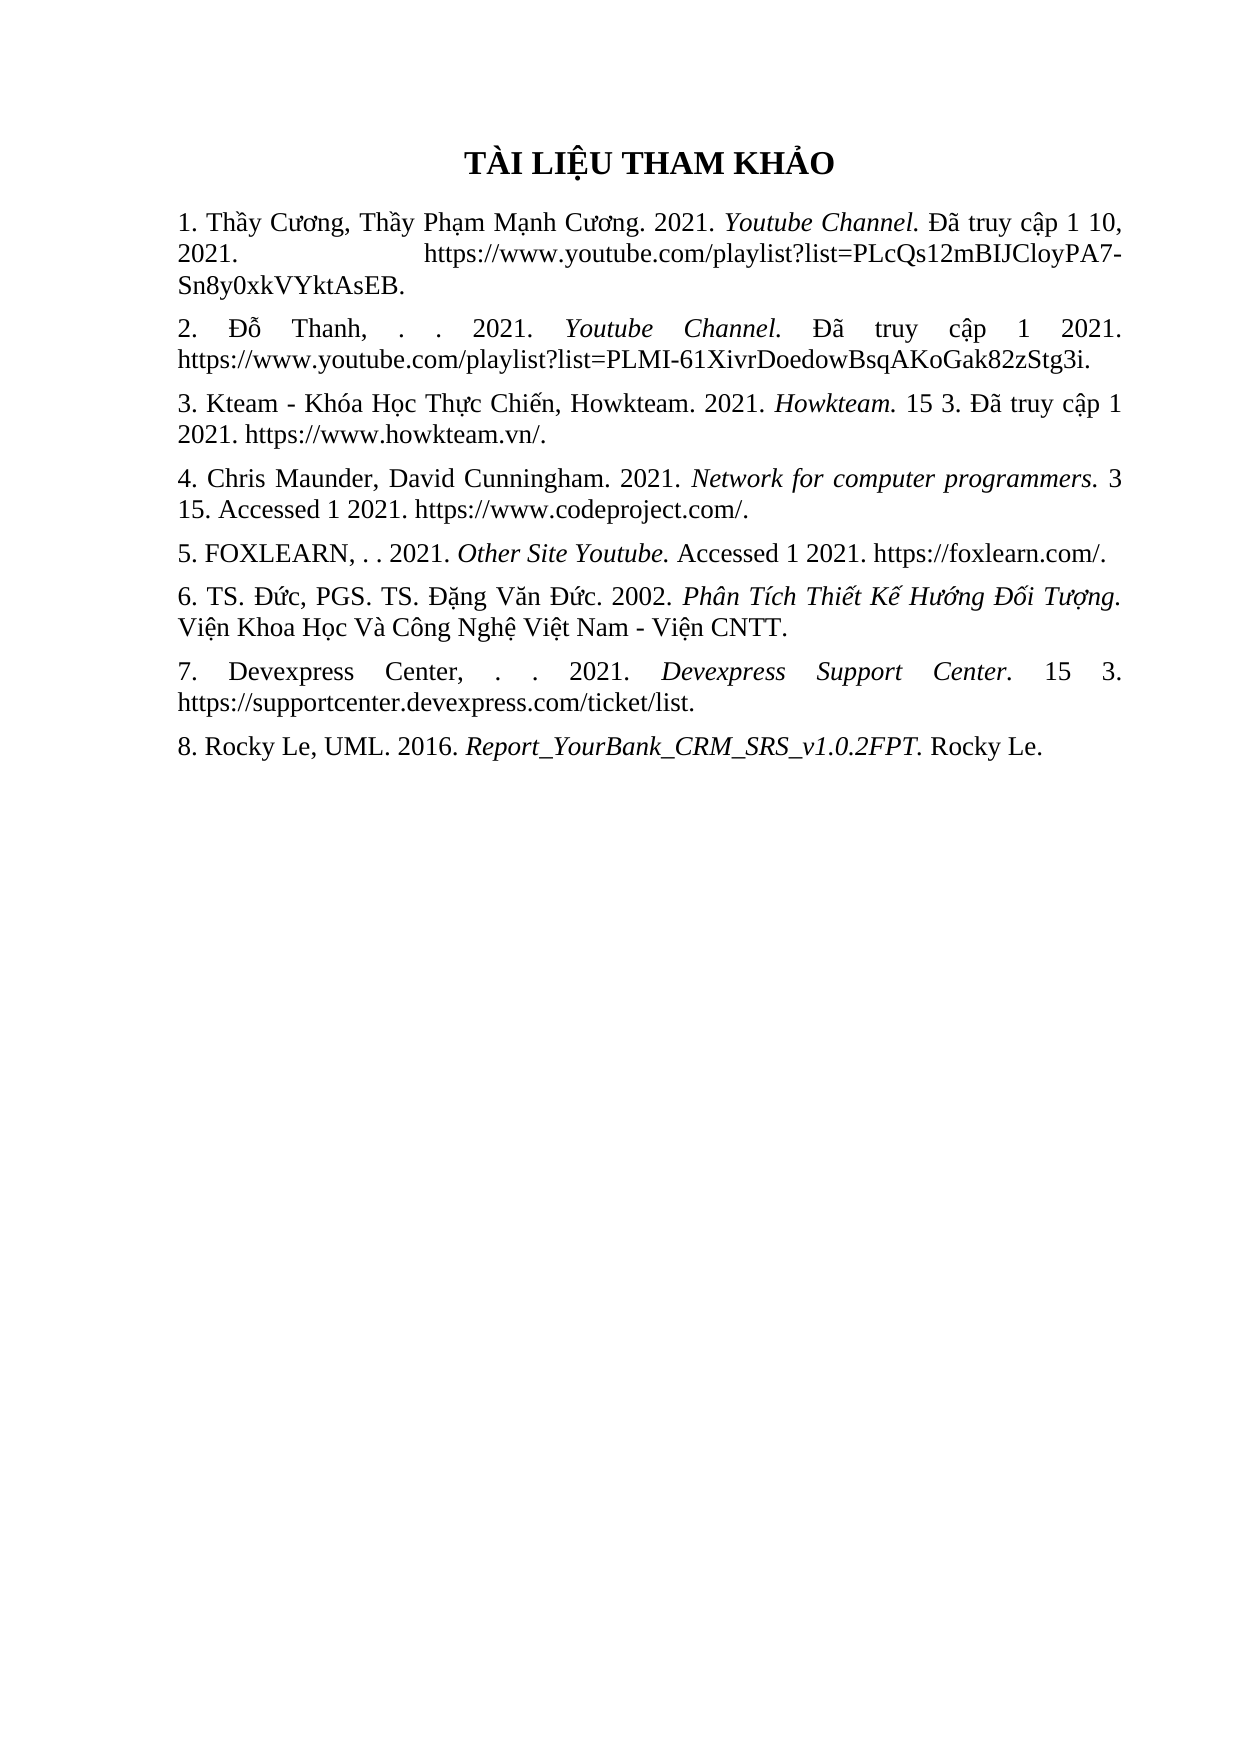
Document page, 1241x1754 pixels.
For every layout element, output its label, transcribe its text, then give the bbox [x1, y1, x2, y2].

text 2. Đỗ Thanh, . . 2021. Youtube Channel. Đã truy cập 1 2021. https://www.youtube.com/playlist?list=PLMI-61XivrDoedowBsqAKoGak82zStg3i. [177, 312, 1122, 375]
text 7. Devexpress Center, . . 2021. Devexpress Support Center. 15 3. https://supportcenter.devexpress.com/ticket/list. [177, 655, 1122, 717]
text 8. Rocky Le, UML. 2016. Report_YourBank_CRM_SRS_v1.0.2FPT. Rocky Le. [177, 730, 1122, 761]
text 1. Thầy Cương, Thầy Phạm Mạnh Cương. 2021. Youtube Channel. Đã truy cập 1 10, 2021. https://www.youtube.com/playlist?list=PLcQs12mBIJCloyPA7-Sn8y0xkVYktAsEB. [177, 206, 1122, 300]
text 4. Chris Maunder, David Cunningham. 2021. Network for computer programmers. 3 15. Accessed 1 2021. https://www.codeproject.com/. [177, 462, 1122, 524]
text 3. Kteam - Khóa Học Thực Chiến, Howkteam. 2021. Howkteam. 15 3. Đã truy cập 1 2021. https://www.howkteam.vn/. [177, 387, 1122, 449]
subtitle TÀI LIỆU THAM KHẢO [177, 143, 1122, 181]
text 5. FOXLEARN, . . 2021. Other Site Youtube. Accessed 1 2021. https://foxlearn.com/. [177, 537, 1122, 568]
text 6. TS. Đức, PGS. TS. Đặng Văn Đức. 2002. Phân Tích Thiết Kế Hướng Đối Tượng. Viện Khoa Học Và Công Nghệ Việt Nam - Viện CNTT. [177, 580, 1122, 643]
